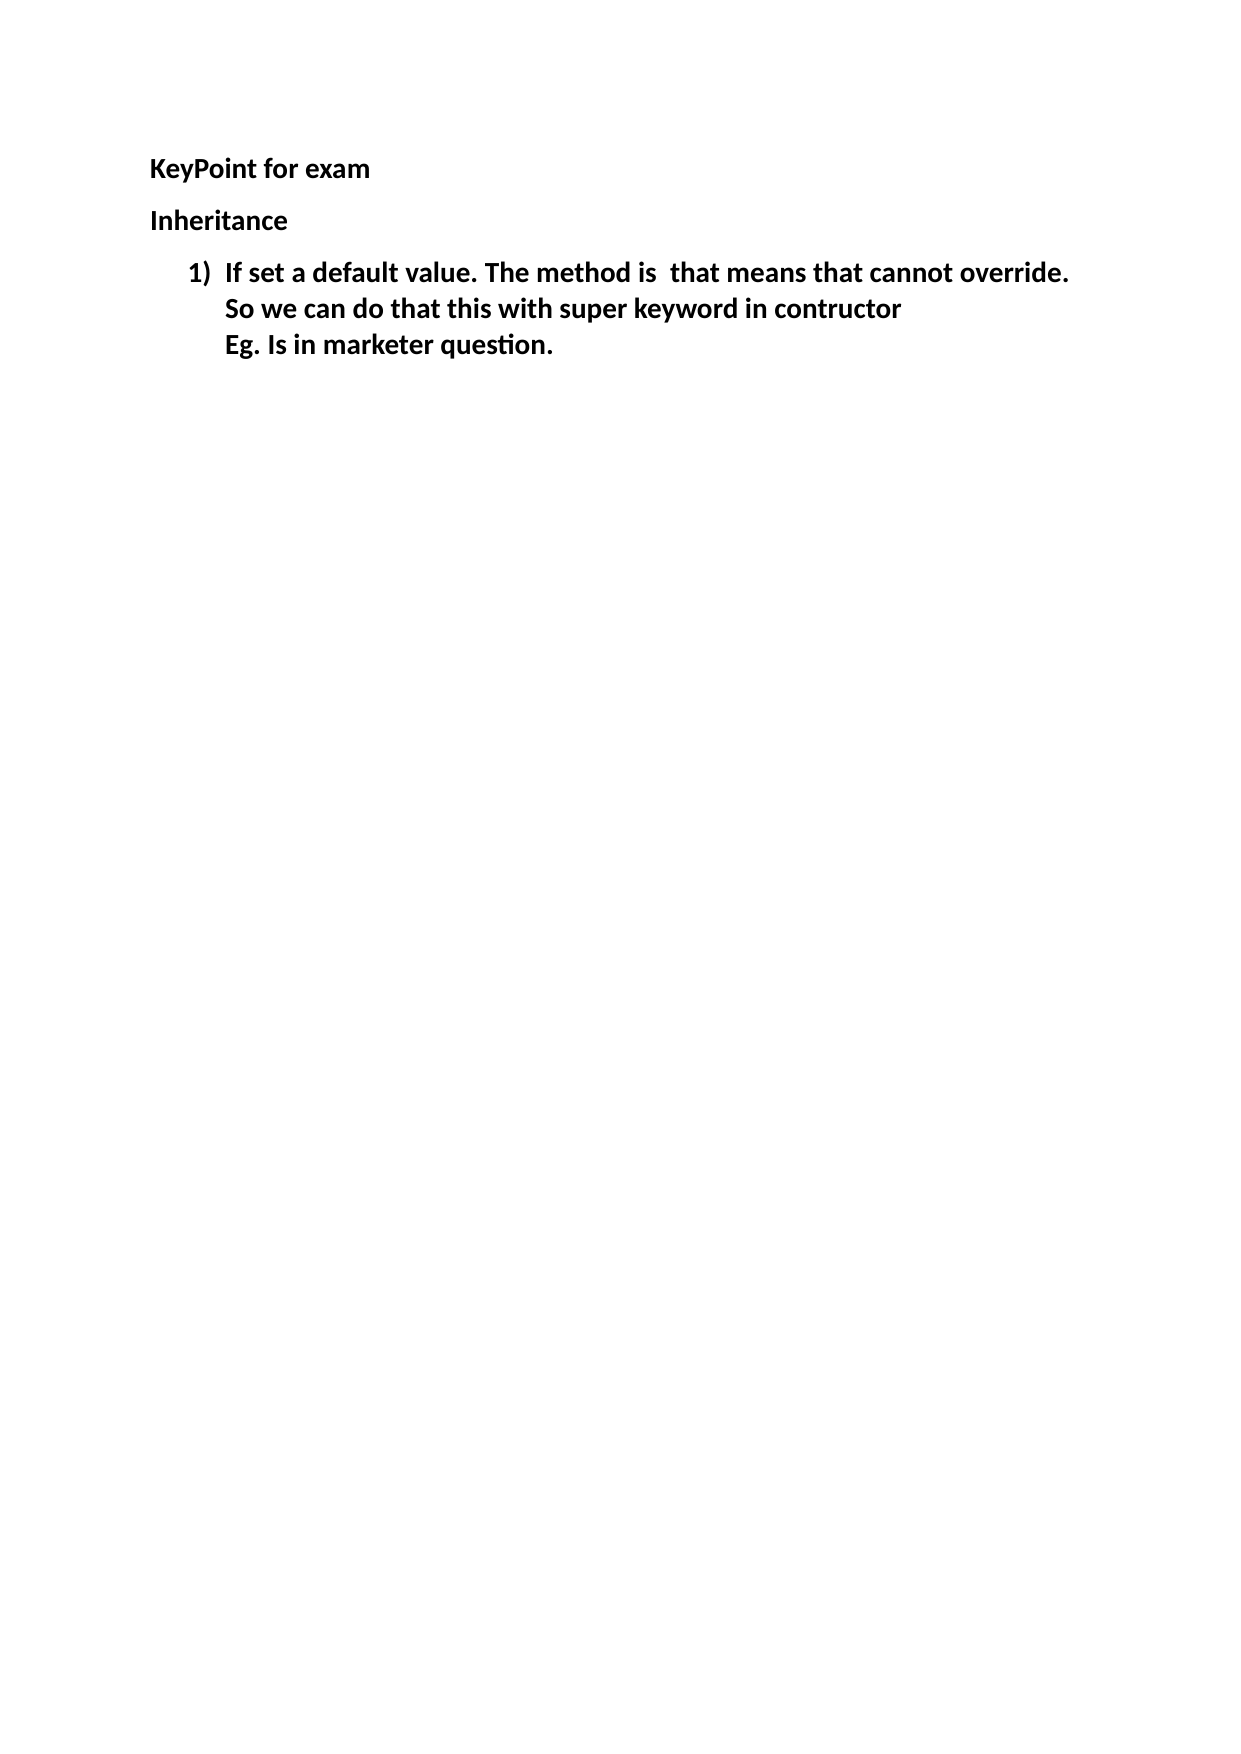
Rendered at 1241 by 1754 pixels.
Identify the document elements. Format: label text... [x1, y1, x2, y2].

list If set a default value. The method is that means that cannot override. So we can do that this with super keyword in contructor [187, 254, 1090, 326]
text KeyPoint for exam [150, 150, 1090, 186]
list Eg. Is in marketer question. [225, 326, 1090, 361]
text Inheritance [150, 202, 1090, 238]
